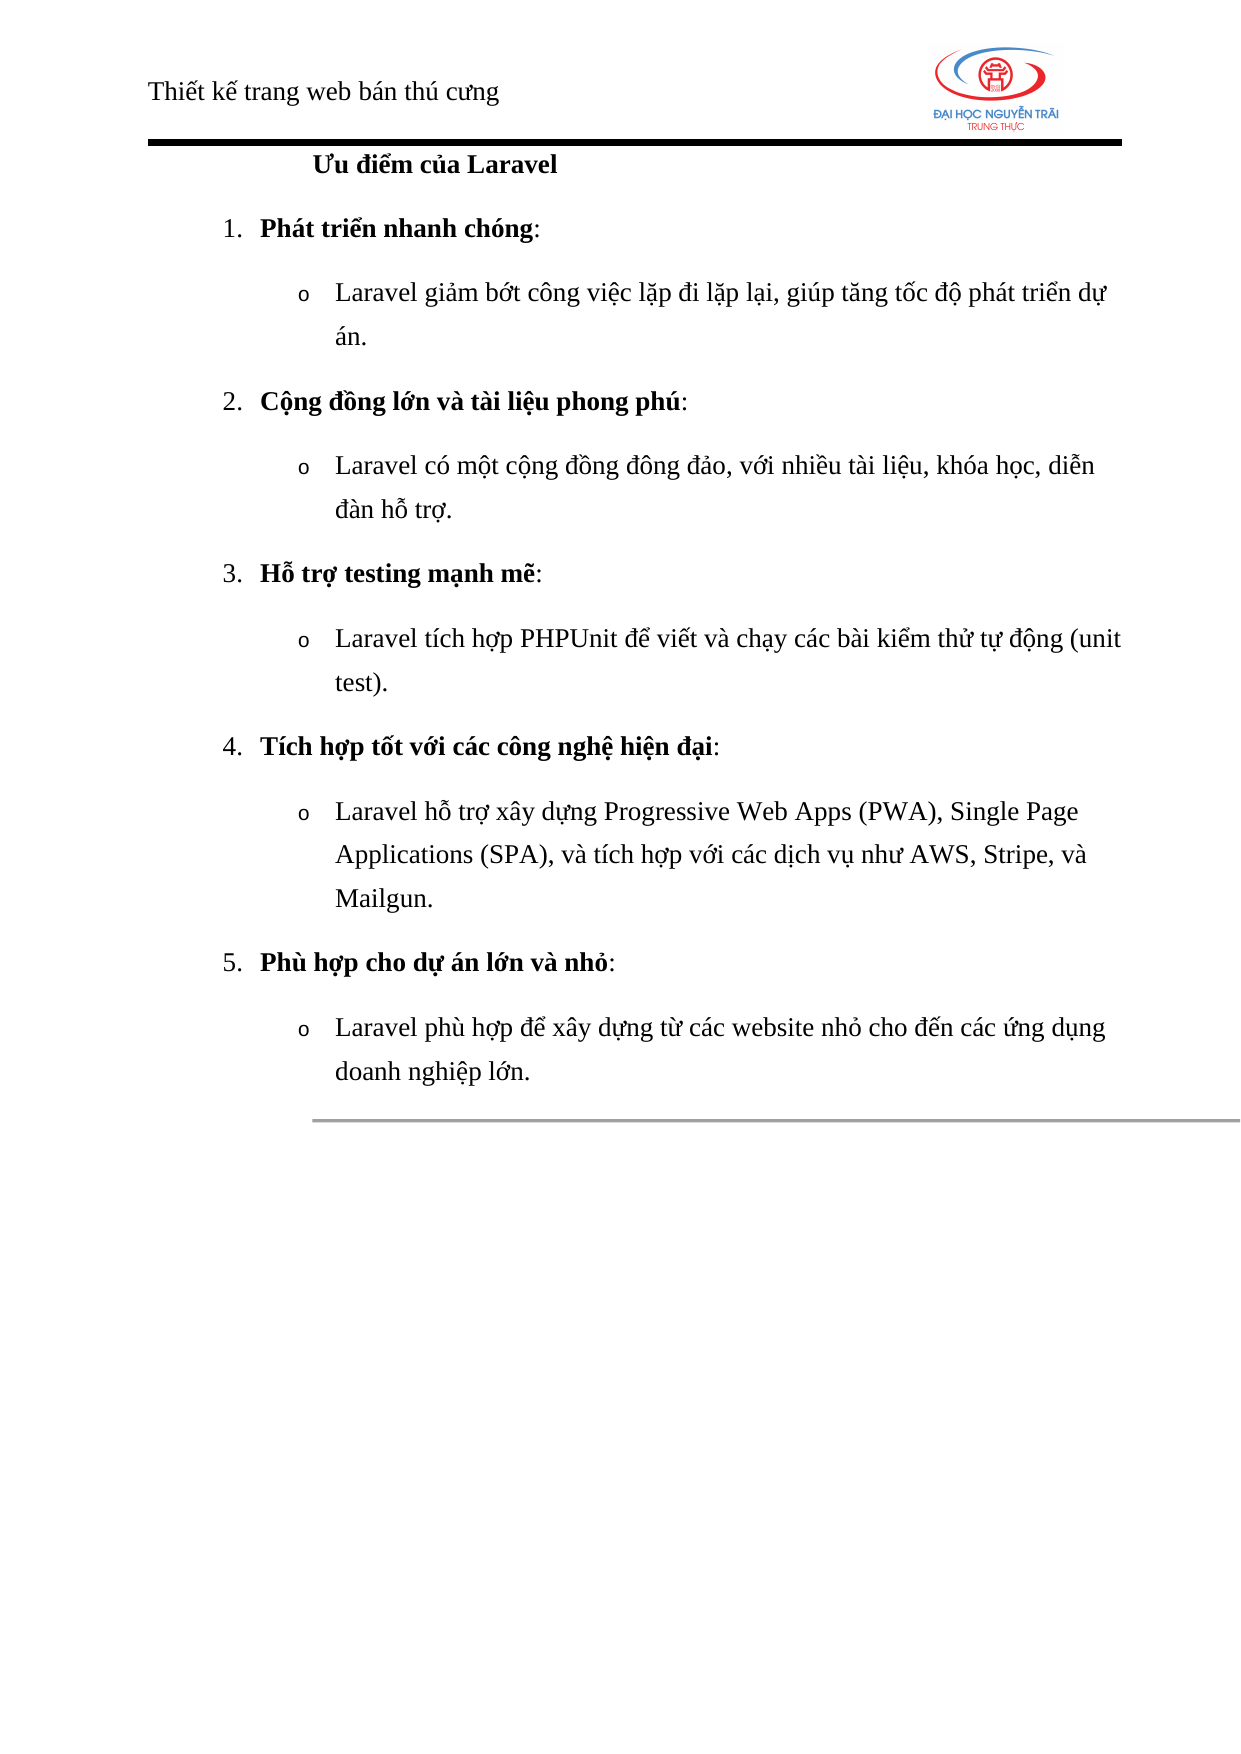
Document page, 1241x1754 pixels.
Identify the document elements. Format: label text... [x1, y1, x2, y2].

list Laravel tích hợp PHPUnit để viết và chạy các bài kiểm thử tự động (unit test). [297, 622, 1122, 697]
text Ưu điểm của Laravel [312, 148, 1122, 179]
list Cộng đồng lớn và tài liệu phong phú: [222, 385, 1122, 416]
list Tích hợp tốt với các công nghệ hiện đại: [222, 730, 1122, 761]
picture [926, 42, 1065, 136]
list Laravel hỗ trợ xây dựng Progressive Web Apps (PWA), Single Page Applications (SPA), và tích hợp với các dịch vụ như AWS, Stripe, và Mailgun. [297, 794, 1122, 913]
list Phát triển nhanh chóng: [222, 212, 1122, 243]
list Phù hợp cho dự án lớn và nhỏ: [222, 946, 1122, 978]
list Laravel có một cộng đồng đông đảo, với nhiều tài liệu, khóa học, diễn đàn hỗ trợ. [297, 449, 1122, 524]
list Laravel phù hợp để xây dựng từ các website nhỏ cho đến các ứng dụng doanh nghiệp lớn. [297, 1011, 1122, 1086]
list Hỗ trợ testing mạnh mẽ: [222, 557, 1122, 589]
list Laravel giảm bớt công việc lặp đi lặp lại, giúp tăng tốc độ phát triển dự án. [297, 276, 1122, 352]
